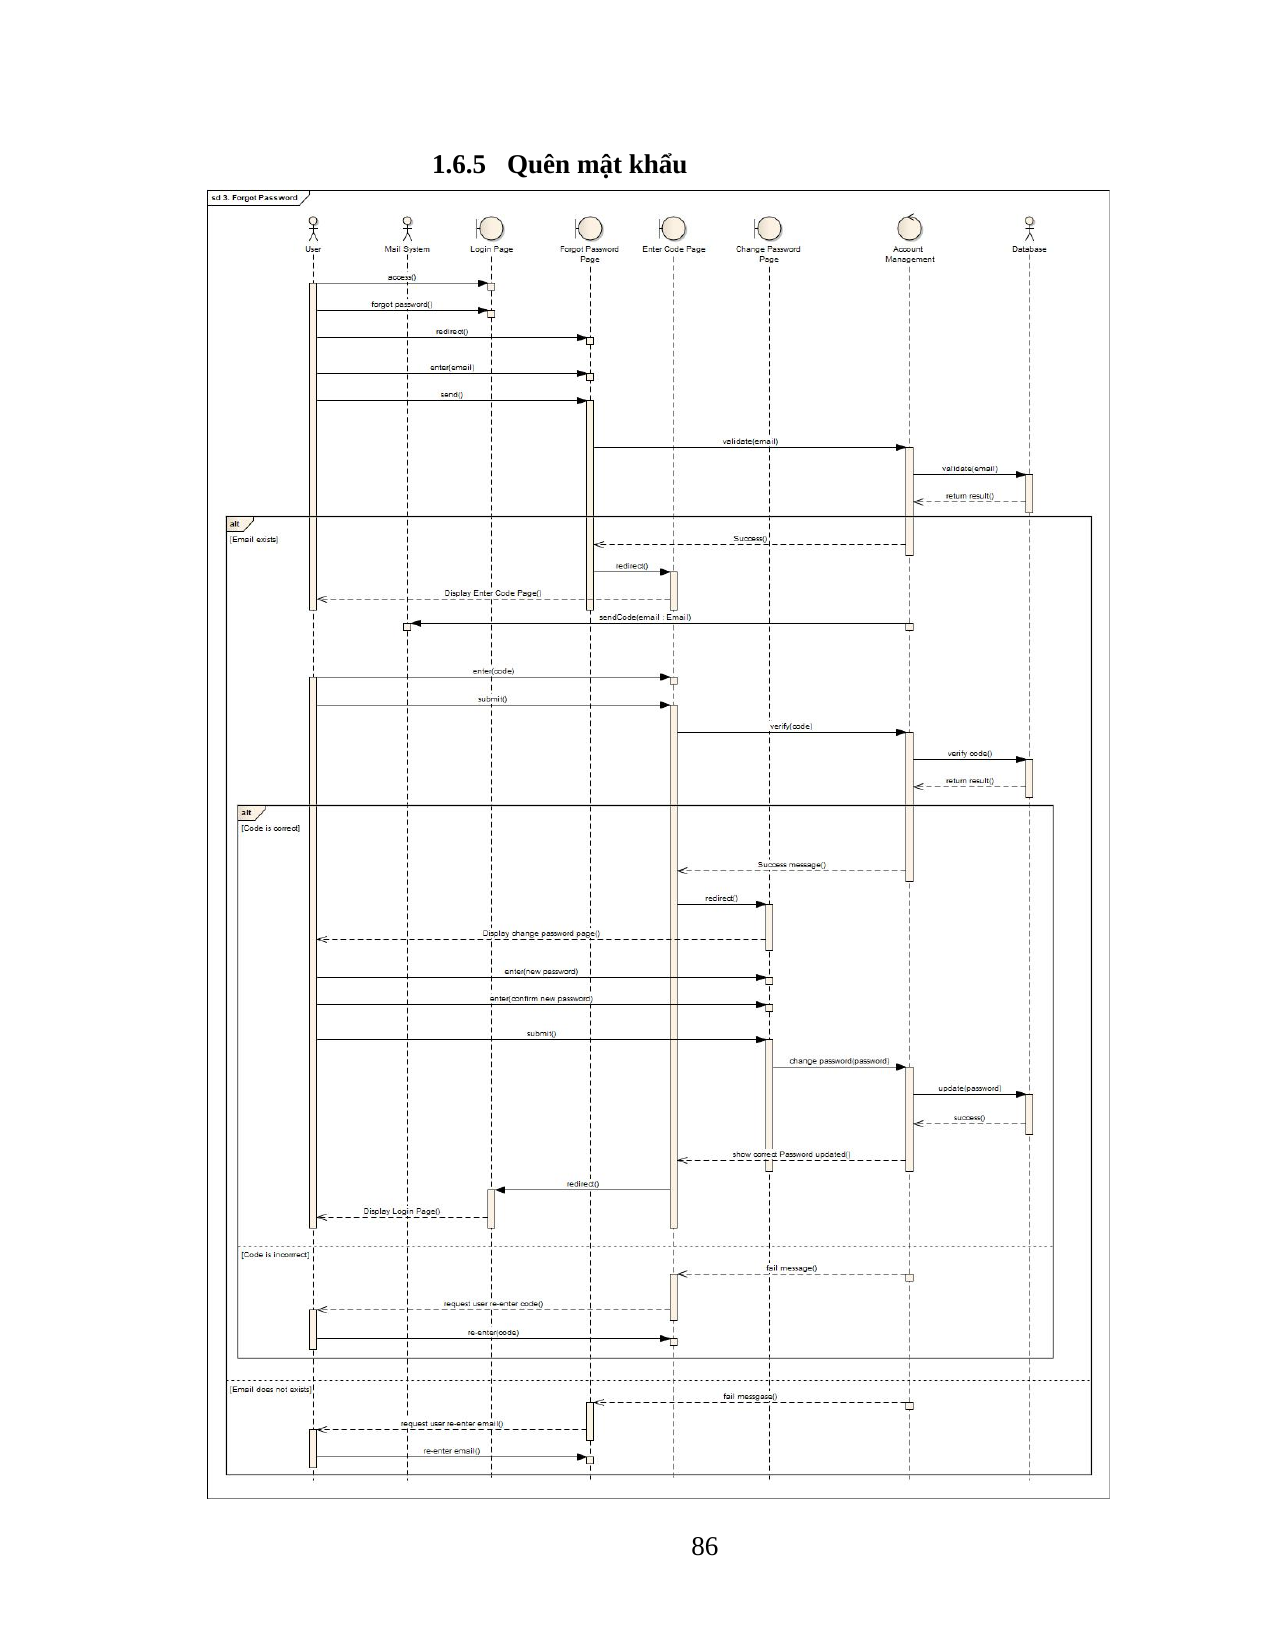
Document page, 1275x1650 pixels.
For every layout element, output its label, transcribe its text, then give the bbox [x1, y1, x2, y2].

picture [206, 189, 1110, 1499]
subtitle Quên mật khẩu [357, 148, 1127, 179]
